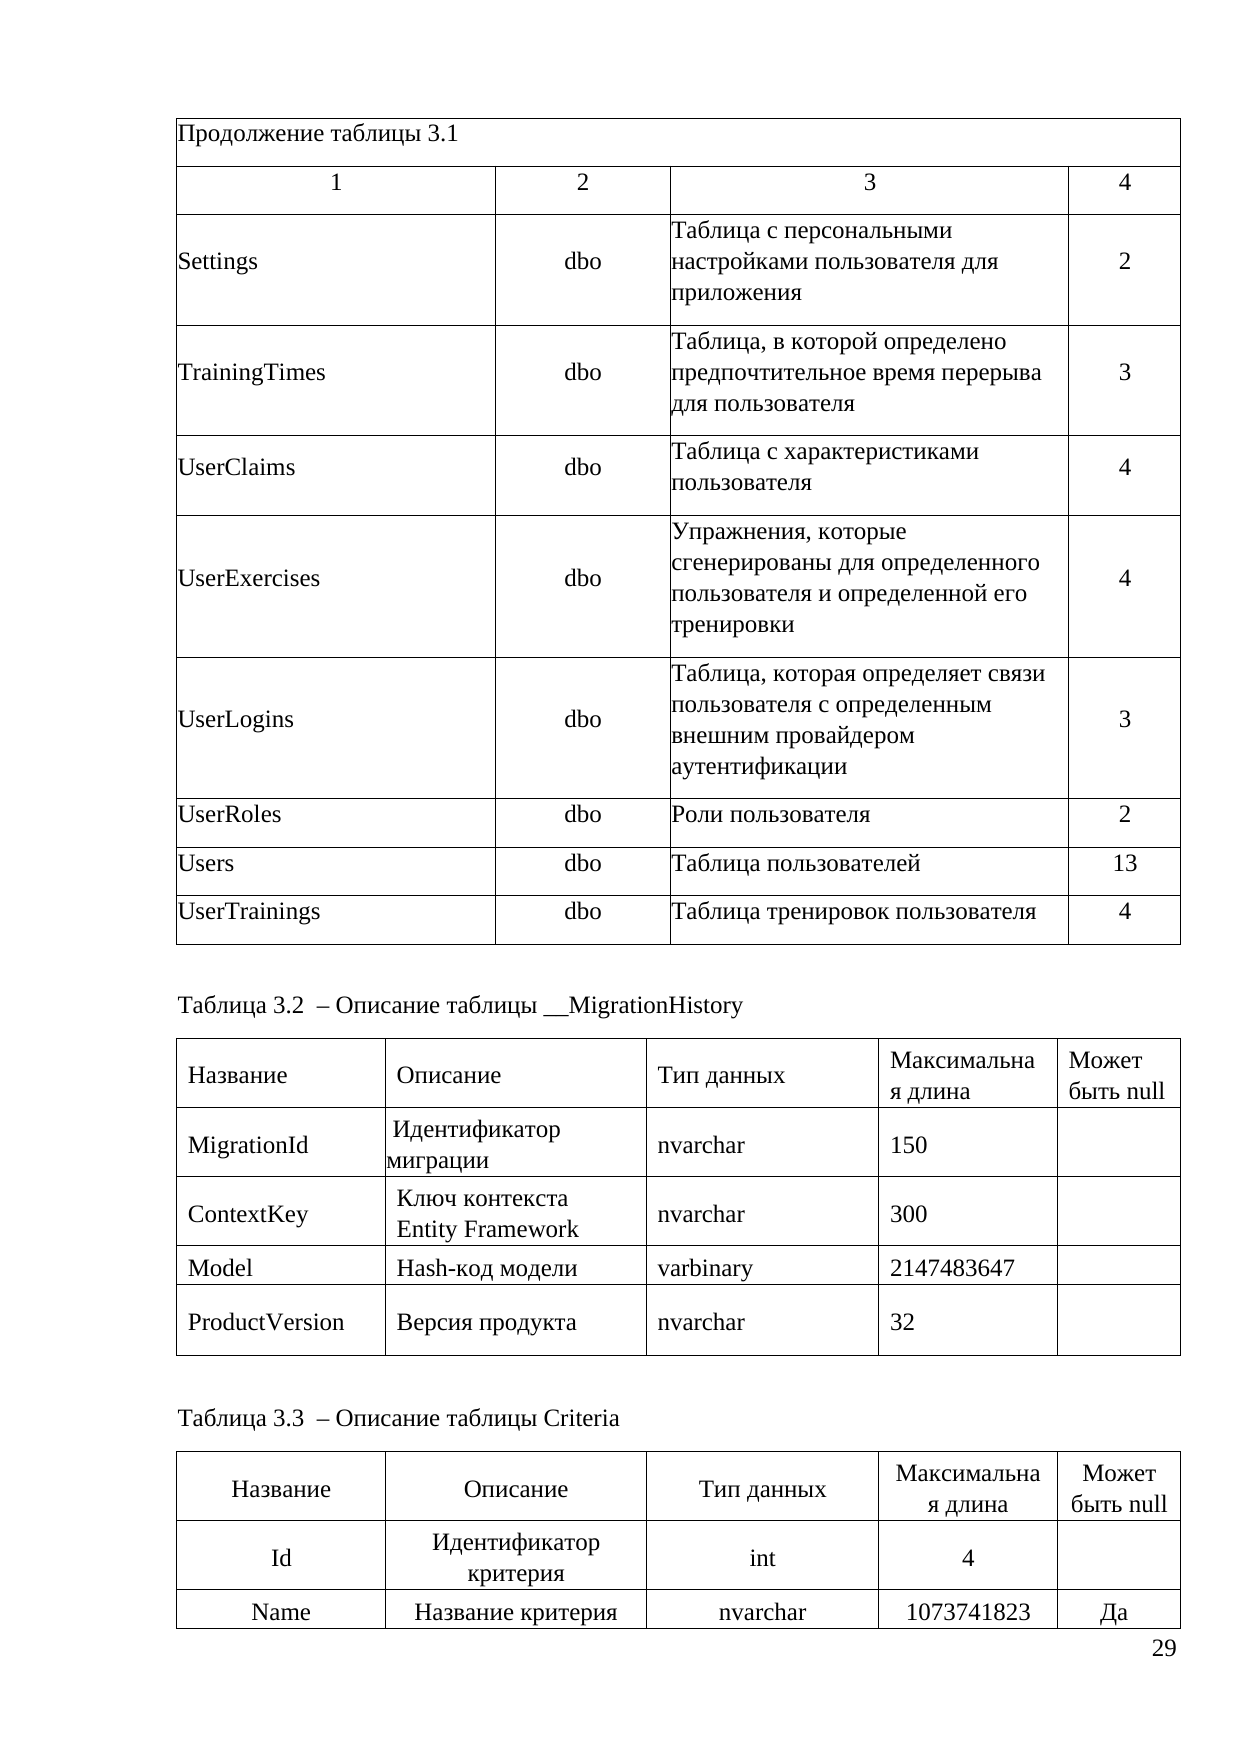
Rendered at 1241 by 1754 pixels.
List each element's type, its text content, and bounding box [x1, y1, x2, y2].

table_cell UserClaims [177, 436, 495, 515]
table_cell dbo [496, 658, 670, 798]
table_cell 300 [879, 1177, 1057, 1245]
table_header Описание [386, 1039, 646, 1107]
table_cell dbo [496, 436, 670, 515]
table_cell nvarchar [647, 1285, 878, 1354]
table_cell [1058, 1177, 1180, 1245]
table_cell [1058, 1246, 1180, 1284]
table_cell dbo [496, 848, 670, 895]
table_cell Таблица, которая определяет связи пользователя с определенным внешним провайдером аутентификации [671, 658, 1068, 798]
table_cell Да [1058, 1590, 1180, 1627]
table_cell nvarchar [647, 1108, 878, 1176]
table_header Может быть null [1058, 1039, 1180, 1107]
table_header Описание [386, 1452, 646, 1520]
table_header Может быть null [1058, 1452, 1180, 1520]
table_cell 3 [671, 167, 1068, 214]
table_cell MigrationId [177, 1108, 385, 1176]
table_header Максимальная длина [879, 1039, 1057, 1107]
table_cell Ключ контекста Entity Framework [386, 1177, 646, 1245]
table_cell UserRoles [177, 799, 495, 847]
table_cell varbinary [647, 1246, 878, 1284]
table_cell 4 [879, 1521, 1057, 1589]
text Таблица 3.2 – Описание таблицы __MigrationHistory [177, 990, 1181, 1019]
table_cell nvarchar [647, 1177, 878, 1245]
text Таблица 3.3 – Описание таблицы Criteria [177, 1403, 1181, 1432]
table_cell dbo [496, 799, 670, 847]
table_cell 3 [1069, 658, 1180, 798]
table_cell Таблица пользователей [671, 848, 1068, 895]
table_cell Settings [177, 215, 495, 325]
table_cell nvarchar [647, 1590, 878, 1627]
table_header Название [177, 1039, 385, 1107]
table_cell UserLogins [177, 658, 495, 798]
table_cell Идентификатор критерия [386, 1521, 646, 1589]
table_cell dbo [496, 326, 670, 435]
table_cell Упражнения, которые сгенерированы для определенного пользователя и определенной его тренировки [671, 516, 1068, 657]
table_cell Users [177, 848, 495, 895]
table_cell [1058, 1108, 1180, 1176]
table_cell TrainingTimes [177, 326, 495, 435]
table_cell 4 [1069, 436, 1180, 515]
table_cell int [647, 1521, 878, 1589]
table_header Название [177, 1452, 385, 1520]
table_cell Таблица тренировок пользователя [671, 896, 1068, 944]
table_cell Версия продукта [386, 1285, 646, 1354]
table_cell Name [177, 1590, 385, 1627]
table_cell UserExercises [177, 516, 495, 657]
table_cell 2 [1069, 215, 1180, 325]
table_cell Таблица с персональными настройками пользователя для приложения [671, 215, 1068, 325]
table_header Тип данных [647, 1039, 878, 1107]
table_cell Название критерия [386, 1590, 646, 1627]
table_cell Id [177, 1521, 385, 1589]
table_cell dbo [496, 896, 670, 944]
table_cell dbo [496, 516, 670, 657]
table_cell 2 [1069, 799, 1180, 847]
table_cell ProductVersion [177, 1285, 385, 1354]
table_cell 4 [1069, 167, 1180, 214]
table_cell Таблица, в которой определено предпочтительное время перерыва для пользователя [671, 326, 1068, 435]
table_cell Hash-код модели [386, 1246, 646, 1284]
table_cell UserTrainings [177, 896, 495, 944]
table_cell Роли пользователя [671, 799, 1068, 847]
table_cell 150 [879, 1108, 1057, 1176]
table_cell 32 [879, 1285, 1057, 1354]
table_cell 1 [177, 167, 495, 214]
table_header Тип данных [647, 1452, 878, 1520]
table_cell 1073741823 [879, 1590, 1057, 1627]
table_cell 4 [1069, 896, 1180, 944]
table_cell 4 [1069, 516, 1180, 657]
table_cell [1058, 1521, 1180, 1589]
table_cell ContextKey [177, 1177, 385, 1245]
table_cell 2 [496, 167, 670, 214]
table_cell Продолжение таблицы 3.1 [177, 119, 1180, 166]
table_cell [1058, 1285, 1180, 1354]
table_cell Таблица с характеристиками пользователя [671, 436, 1068, 515]
table_cell dbo [496, 215, 670, 325]
table_cell Идентификатор миграции [386, 1108, 646, 1176]
table_cell 13 [1069, 848, 1180, 895]
table_cell Model [177, 1246, 385, 1284]
table_header Максимальная длина [879, 1452, 1057, 1520]
table_cell 2147483647 [879, 1246, 1057, 1284]
table_cell 3 [1069, 326, 1180, 435]
